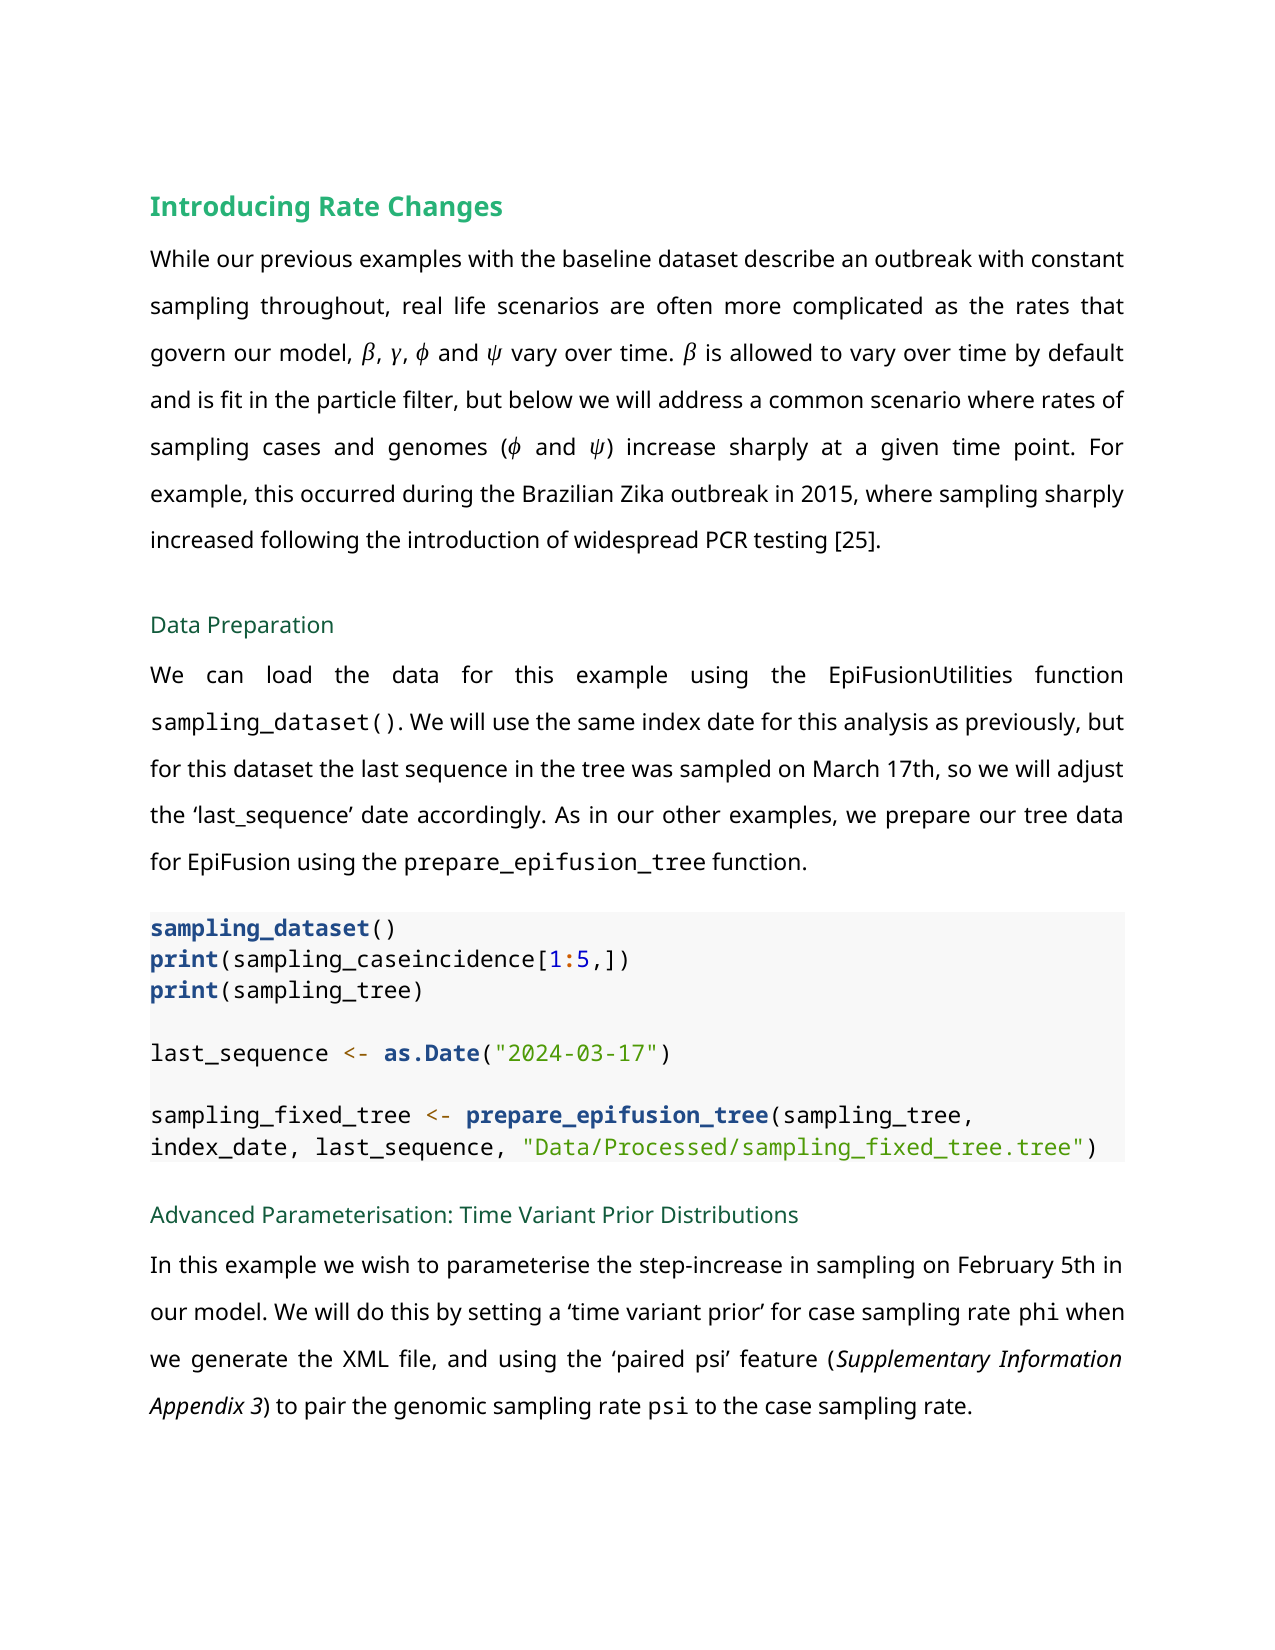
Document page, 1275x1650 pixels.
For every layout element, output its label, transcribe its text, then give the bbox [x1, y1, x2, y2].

text In this example we wish to parameterise the step-increase in sampling on February 5th in our model. We will do this by setting a ‘time variant prior’ for case sampling rate phi when we generate the XML file, and using the ‘paired psi’ feature (Supplementary Information Appendix 3) to pair the genomic sampling rate psi to the case sampling rate. [150, 1249, 1125, 1421]
text sampling_dataset() print(sampling_caseincidence[1:5,]) print(sampling_tree) last_sequence <- as.Date("2024-03-17") sampling_fixed_tree <- prepare_epifusion_tree(sampling_tree, index_date, last_sequence, "Data/Processed/sampling_fixed_tree.tree") [150, 912, 1125, 1162]
text While our previous examples with the baseline dataset describe an outbreak with constant sampling throughout, real life scenarios are often more complicated as the rates that govern our model, , , and vary over time. is allowed to vary over time by default and is fit in the particle filter, but below we will address a common scenario where rates of sampling cases and genomes ( and ) increase sharply at a given time point. For example, this occurred during the Brazilian Zika outbreak in 2015, where sampling sharply increased following the introduction of widespread PCR testing [25]. [150, 243, 1125, 556]
subtitle Introducing Rate Changes [150, 187, 1125, 224]
subtitle Data Preparation [150, 609, 1125, 640]
text We can load the data for this example using the EpiFusionUtilities function sampling_dataset(). We will use the same index date for this analysis as previously, but for this dataset the last sequence in the tree was sampled on March 17th, so we will adjust the ‘last_sequence’ date accordingly. As in our other examples, we prepare our tree data for EpiFusion using the prepare_epifusion_tree function. [150, 659, 1125, 877]
subtitle Advanced Parameterisation: Time Variant Prior Distributions [150, 1199, 1125, 1231]
